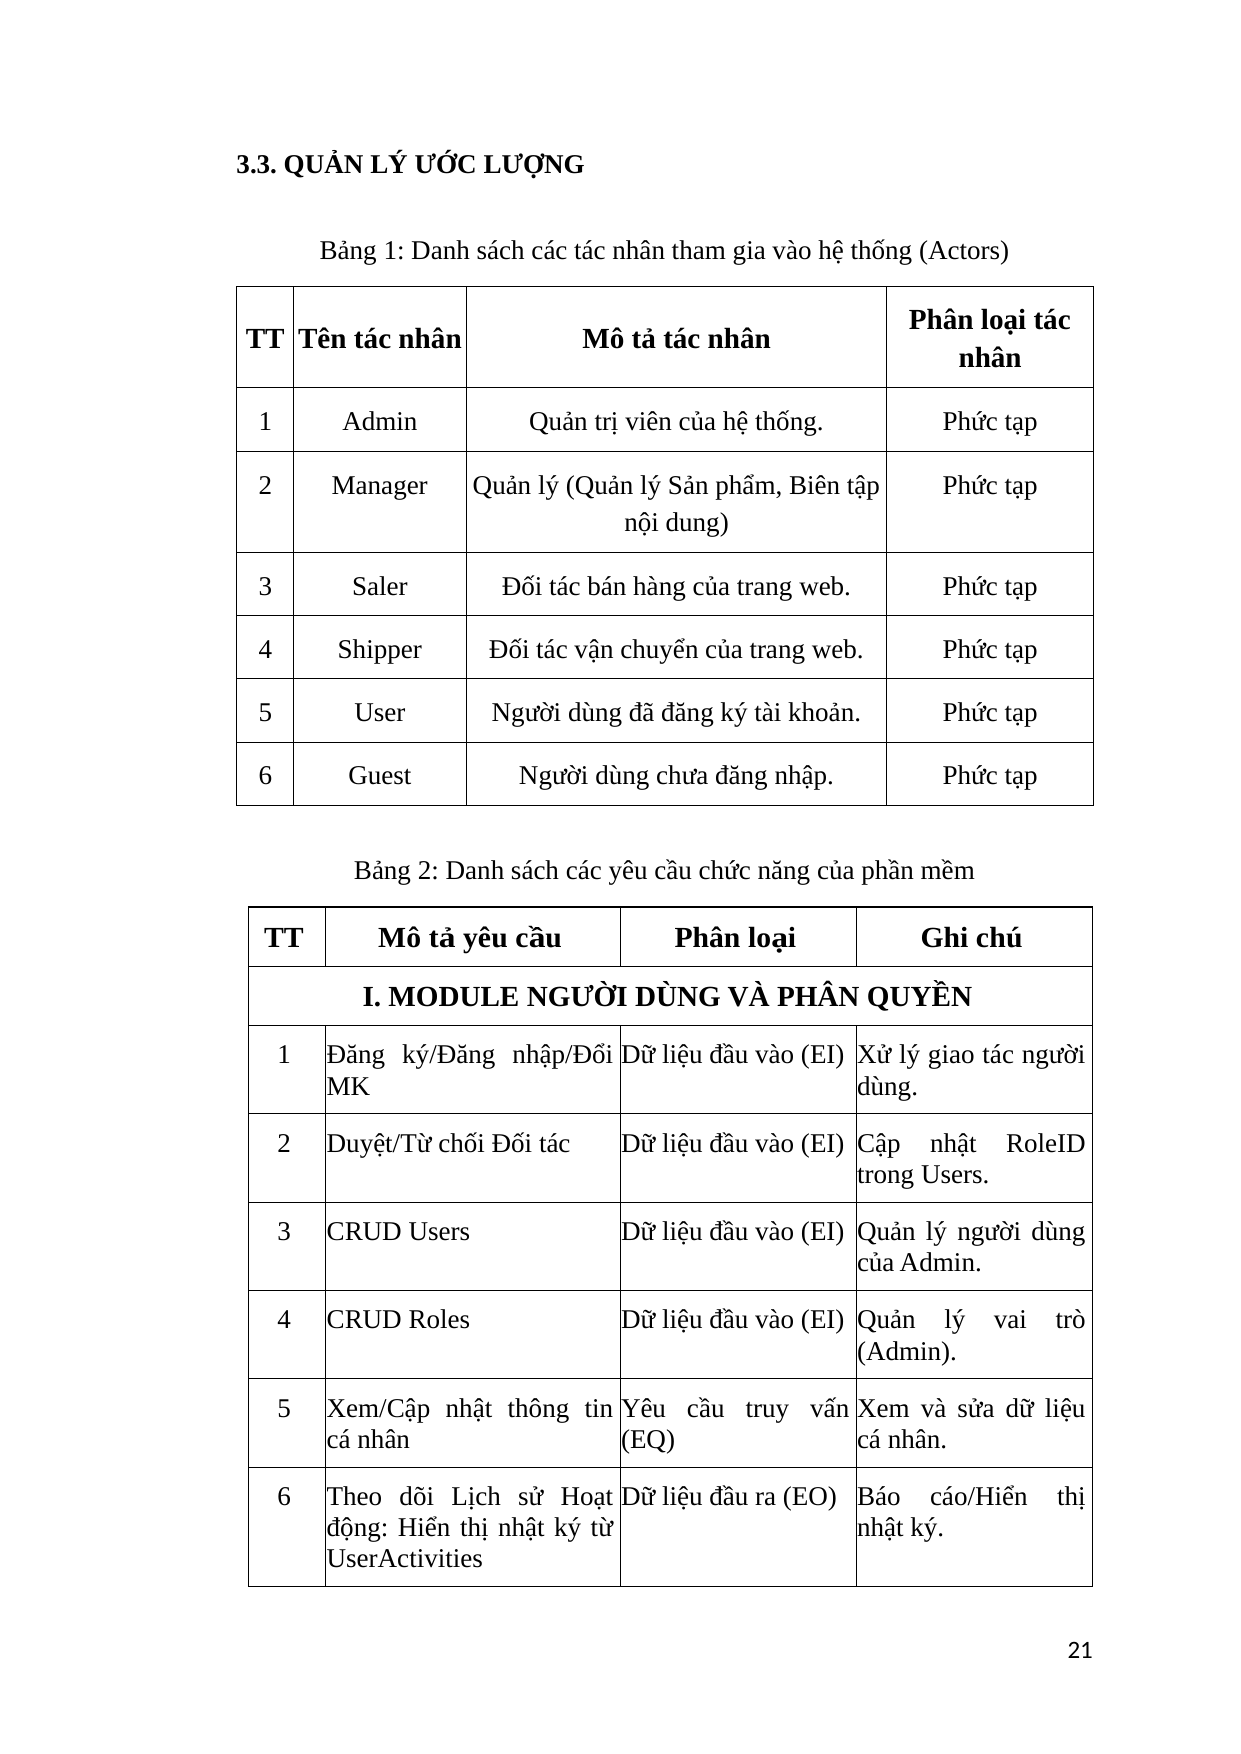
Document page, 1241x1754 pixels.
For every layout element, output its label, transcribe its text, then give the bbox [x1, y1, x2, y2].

table_cell Saler [294, 553, 466, 615]
table_cell 5 [249, 1379, 325, 1467]
table_header Tên tác nhân [294, 287, 466, 387]
table_header TT [249, 908, 325, 966]
table_cell 3 [237, 553, 293, 615]
table_cell Admin [294, 388, 466, 451]
table_cell Phức tạp [887, 743, 1093, 804]
table_cell 3 [249, 1203, 325, 1290]
table_cell 5 [237, 679, 293, 741]
table_cell CRUD Roles [326, 1291, 620, 1378]
table_cell Xem/Cập nhật thông tin cá nhân [326, 1379, 620, 1467]
table_cell 4 [237, 616, 293, 678]
table_cell Theo dõi Lịch sử Hoạt động: Hiển thị nhật ký từ UserActivities [326, 1468, 620, 1586]
table_header TT [237, 287, 293, 387]
table_header Mô tả yêu cầu [326, 908, 620, 966]
table_cell Phức tạp [887, 452, 1093, 552]
table_cell Yêu cầu truy vấn (EQ) [621, 1379, 856, 1467]
table_cell 2 [237, 452, 293, 552]
table_cell Dữ liệu đầu vào (EI) [621, 1203, 856, 1290]
table_cell Xử lý giao tác người dùng. [857, 1026, 1092, 1113]
table_header Phân loại [621, 908, 856, 966]
table_cell Phức tạp [887, 553, 1093, 615]
table_cell Đăng ký/Đăng nhập/Đổi MK [326, 1026, 620, 1113]
table_cell Manager [294, 452, 466, 552]
table_cell Quản trị viên của hệ thống. [467, 388, 886, 451]
table_cell I. MODULE NGƯỜI DÙNG VÀ PHÂN QUYỀN [249, 967, 1092, 1025]
table_cell Phức tạp [887, 616, 1093, 678]
table_cell Xem và sửa dữ liệu cá nhân. [857, 1379, 1092, 1467]
table_cell Phức tạp [887, 679, 1093, 741]
table_cell Dữ liệu đầu vào (EI) [621, 1026, 856, 1113]
table_header Ghi chú [857, 908, 1092, 966]
table_cell Người dùng đã đăng ký tài khoản. [467, 679, 886, 741]
table_cell Đối tác bán hàng của trang web. [467, 553, 886, 615]
table_cell 6 [237, 743, 293, 804]
table_cell 2 [249, 1114, 325, 1202]
table_cell 4 [249, 1291, 325, 1378]
table_cell 1 [237, 388, 293, 451]
text Bảng 1: Danh sách các tác nhân tham gia vào hệ thống (Actors) [236, 234, 1092, 265]
table_cell Dữ liệu đầu vào (EI) [621, 1291, 856, 1378]
table_header Mô tả tác nhân [467, 287, 886, 387]
table_cell Quản lý (Quản lý Sản phẩm, Biên tập nội dung) [467, 452, 886, 552]
table_cell Dữ liệu đầu vào (EI) [621, 1114, 856, 1202]
table_cell Đối tác vận chuyển của trang web. [467, 616, 886, 678]
table_cell User [294, 679, 466, 741]
text Bảng 2: Danh sách các yêu cầu chức năng của phần mềm [236, 854, 1092, 886]
table_header Phân loại tác nhân [887, 287, 1093, 387]
table_cell Shipper [294, 616, 466, 678]
subtitle 3.3. QUẢN LÝ ƯỚC LƯỢNG [236, 148, 1092, 179]
table_cell 1 [249, 1026, 325, 1113]
table_cell Báo cáo/Hiển thị nhật ký. [857, 1468, 1092, 1586]
table_cell Duyệt/Từ chối Đối tác [326, 1114, 620, 1202]
table_cell 6 [249, 1468, 325, 1586]
table_cell CRUD Users [326, 1203, 620, 1290]
table_cell Người dùng chưa đăng nhập. [467, 743, 886, 804]
table_cell Guest [294, 743, 466, 804]
table_cell Quản lý vai trò (Admin). [857, 1291, 1092, 1378]
table_cell Cập nhật RoleID trong Users. [857, 1114, 1092, 1202]
table_cell Dữ liệu đầu ra (EO) [621, 1468, 856, 1586]
table_cell Phức tạp [887, 388, 1093, 451]
table_cell Quản lý người dùng của Admin. [857, 1203, 1092, 1290]
